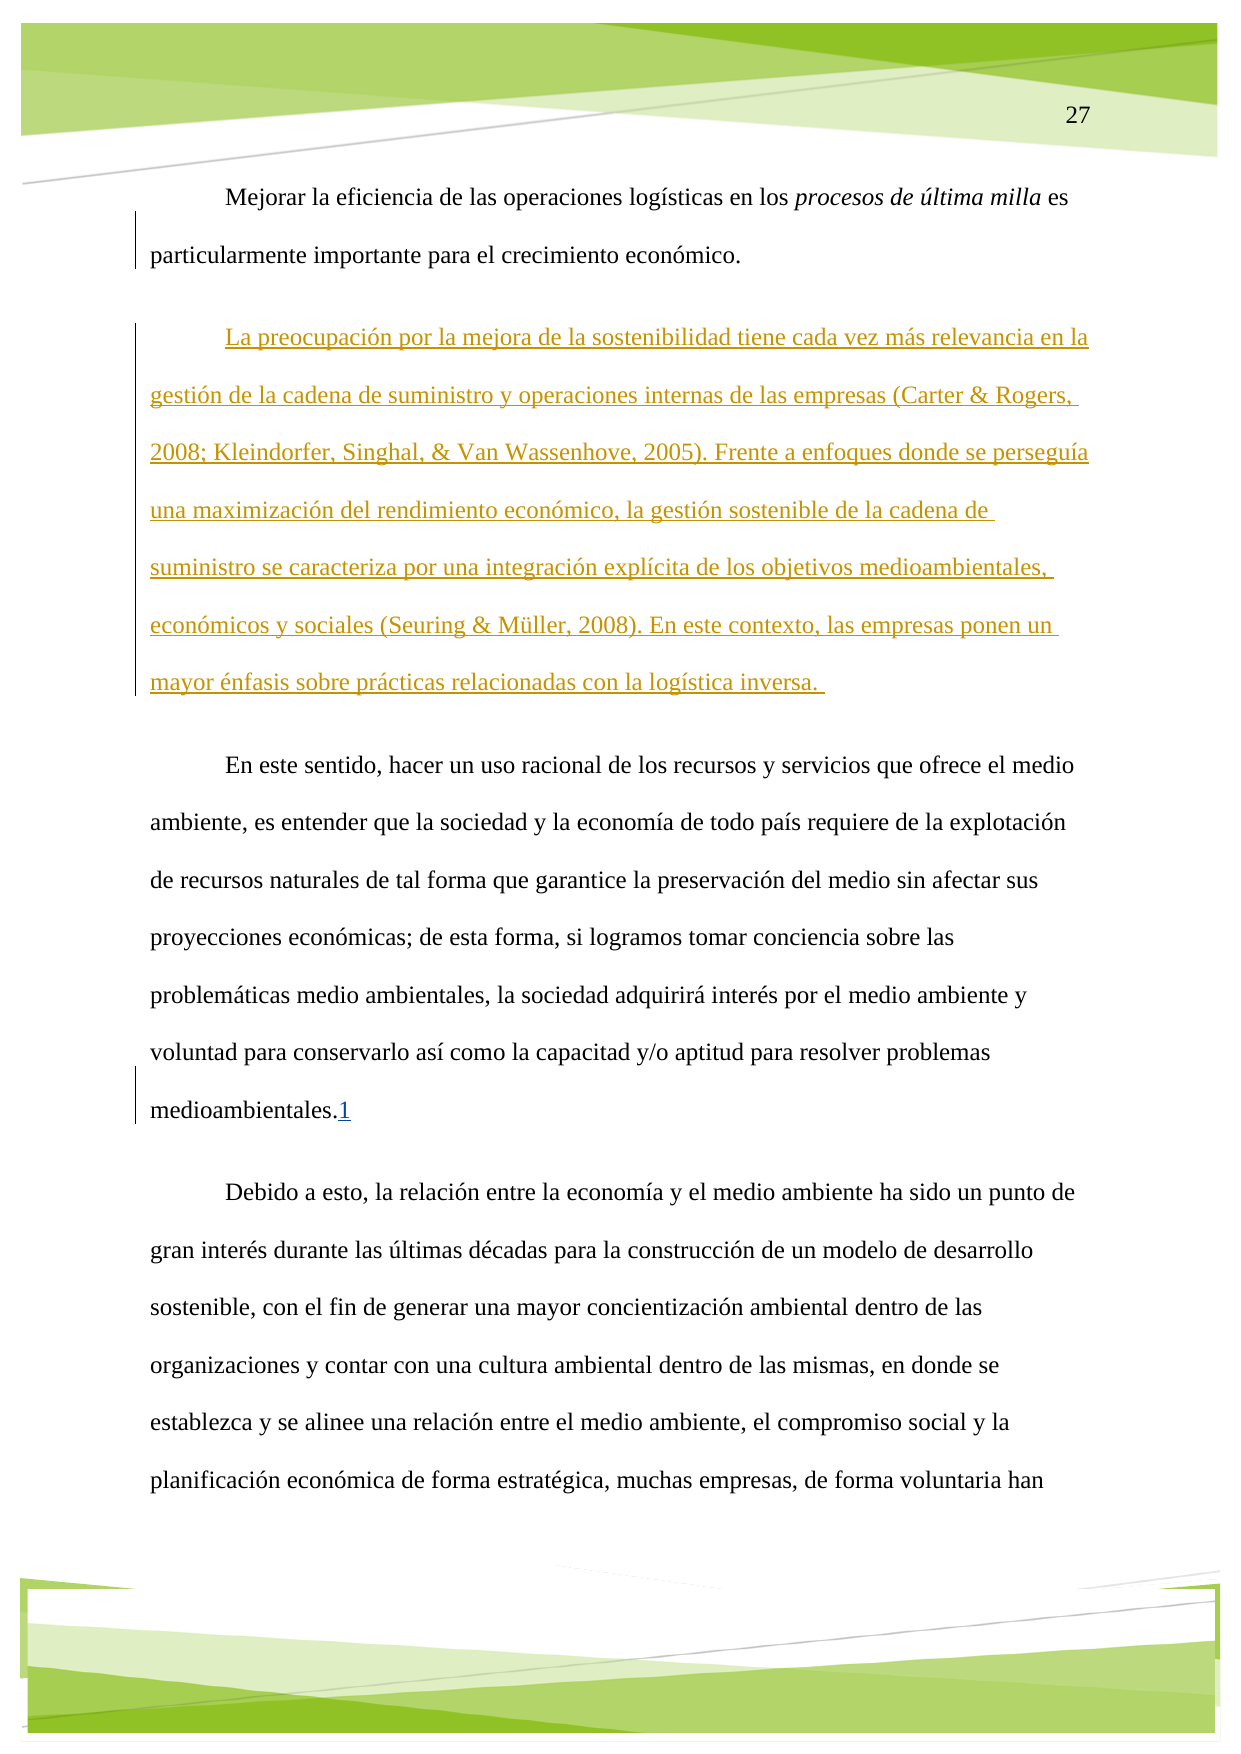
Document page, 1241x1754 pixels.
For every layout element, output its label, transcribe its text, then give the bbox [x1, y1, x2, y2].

text Mejorar la eficiencia de las operaciones logísticas en los procesos de última milla es particularmente importante para el crecimiento económico. [150, 182, 1090, 269]
text En este sentido, hacer un uso racional de los recursos y servicios que ofrece el medio ambiente, es entender que la sociedad y la economía de todo país requiere de la explotación de recursos naturales de tal forma que garantice la preservación del medio sin afectar sus proyecciones económicas; de esta forma, si logramos tomar conciencia sobre las problemáticas medio ambientales, la sociedad adquirirá interés por el medio ambiente y voluntad para conservarlo así como la capacitad y/o aptitud para resolver problemas medioambientales. [150, 750, 1090, 1124]
picture [21, 23, 1218, 198]
picture [20, 1565, 1220, 1741]
